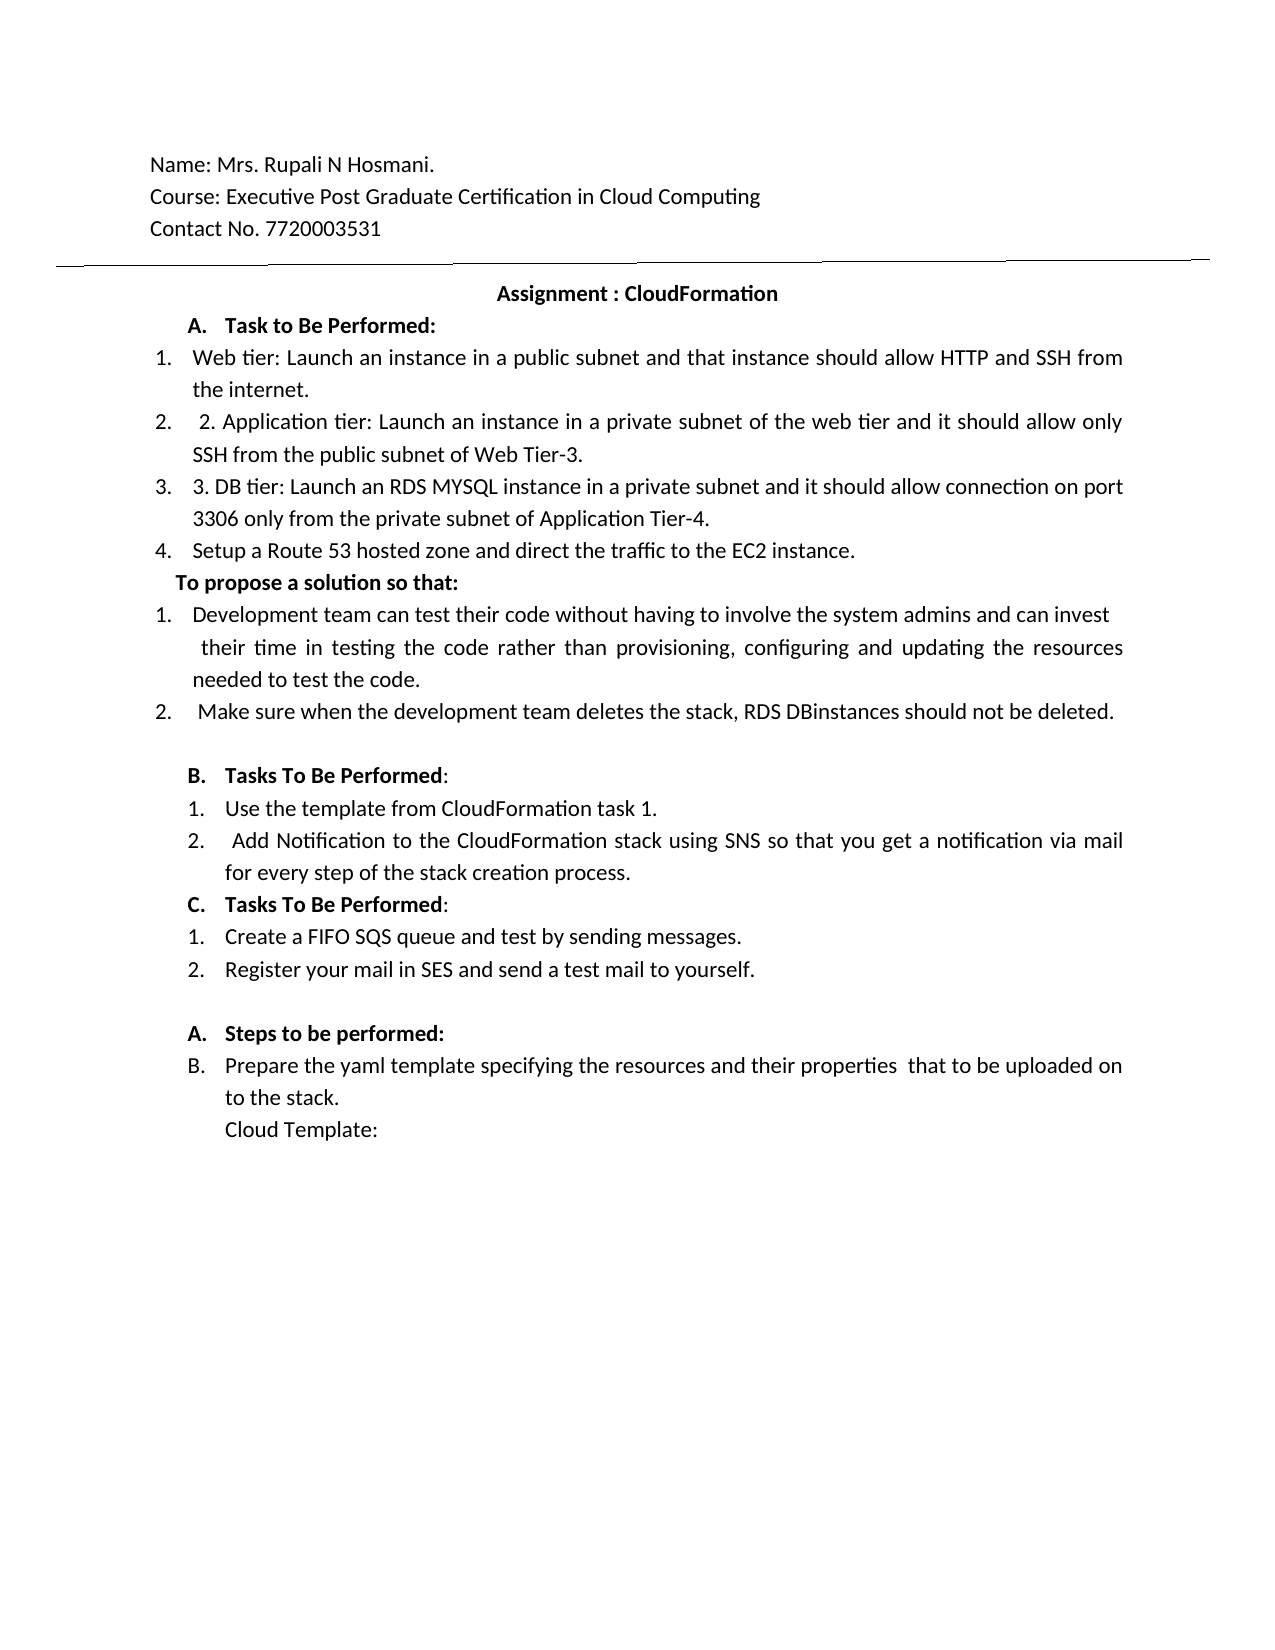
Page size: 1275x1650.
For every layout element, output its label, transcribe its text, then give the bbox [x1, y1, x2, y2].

list Create a FIFO SQS queue and test by sending messages. [187, 922, 1125, 951]
list Make sure when the development team deletes the stack, RDS DBinstances should not be deleted. [155, 697, 1125, 725]
text Name: Mrs. Rupali N Hosmani. [150, 150, 1125, 178]
list Tasks To Be Performed: [187, 762, 1125, 789]
list Task to Be Performed: [187, 311, 1125, 339]
list Add Notification to the CloudFormation stack using SNS so that you get a notification via mail for every step of the stack creation process. [187, 826, 1125, 886]
text Course: Executive Post Graduate Certification in Cloud Computing [150, 182, 1125, 210]
list Steps to be performed: [187, 1019, 1125, 1047]
list Setup a Route 53 hosted zone and direct the traffic to the EC2 instance. [155, 536, 1125, 564]
list Prepare the yaml template specifying the resources and their properties that to be uploaded on to the stack. [187, 1051, 1125, 1111]
list Tasks To Be Performed: [187, 890, 1125, 918]
list 2. Application tier: Launch an instance in a private subnet of the web tier and it should allow only SSH from the public subnet of Web Tier-3. [155, 407, 1125, 468]
text Assignment : CloudFormation [150, 279, 1125, 307]
list Use the template from CloudFormation task 1. [187, 794, 1125, 822]
list Register your mail in SES and send a test mail to yourself. [187, 955, 1125, 983]
list Development team can test their code without having to involve the system admins and can invest [155, 601, 1125, 629]
text To propose a solution so that: [155, 568, 1125, 596]
list Web tier: Launch an instance in a public subnet and that instance should allow HTTP and SSH from the internet. [155, 343, 1125, 403]
list 3. DB tier: Launch an RDS MYSQL instance in a private subnet and it should allow connection on port 3306 only from the private subnet of Application Tier-4. [155, 472, 1125, 532]
list their time in testing the code rather than provisioning, configuring and updating the resources needed to test the code. [192, 633, 1125, 693]
text Contact No. 7720003531 [150, 214, 1125, 242]
text Cloud Template: [225, 1116, 1125, 1144]
